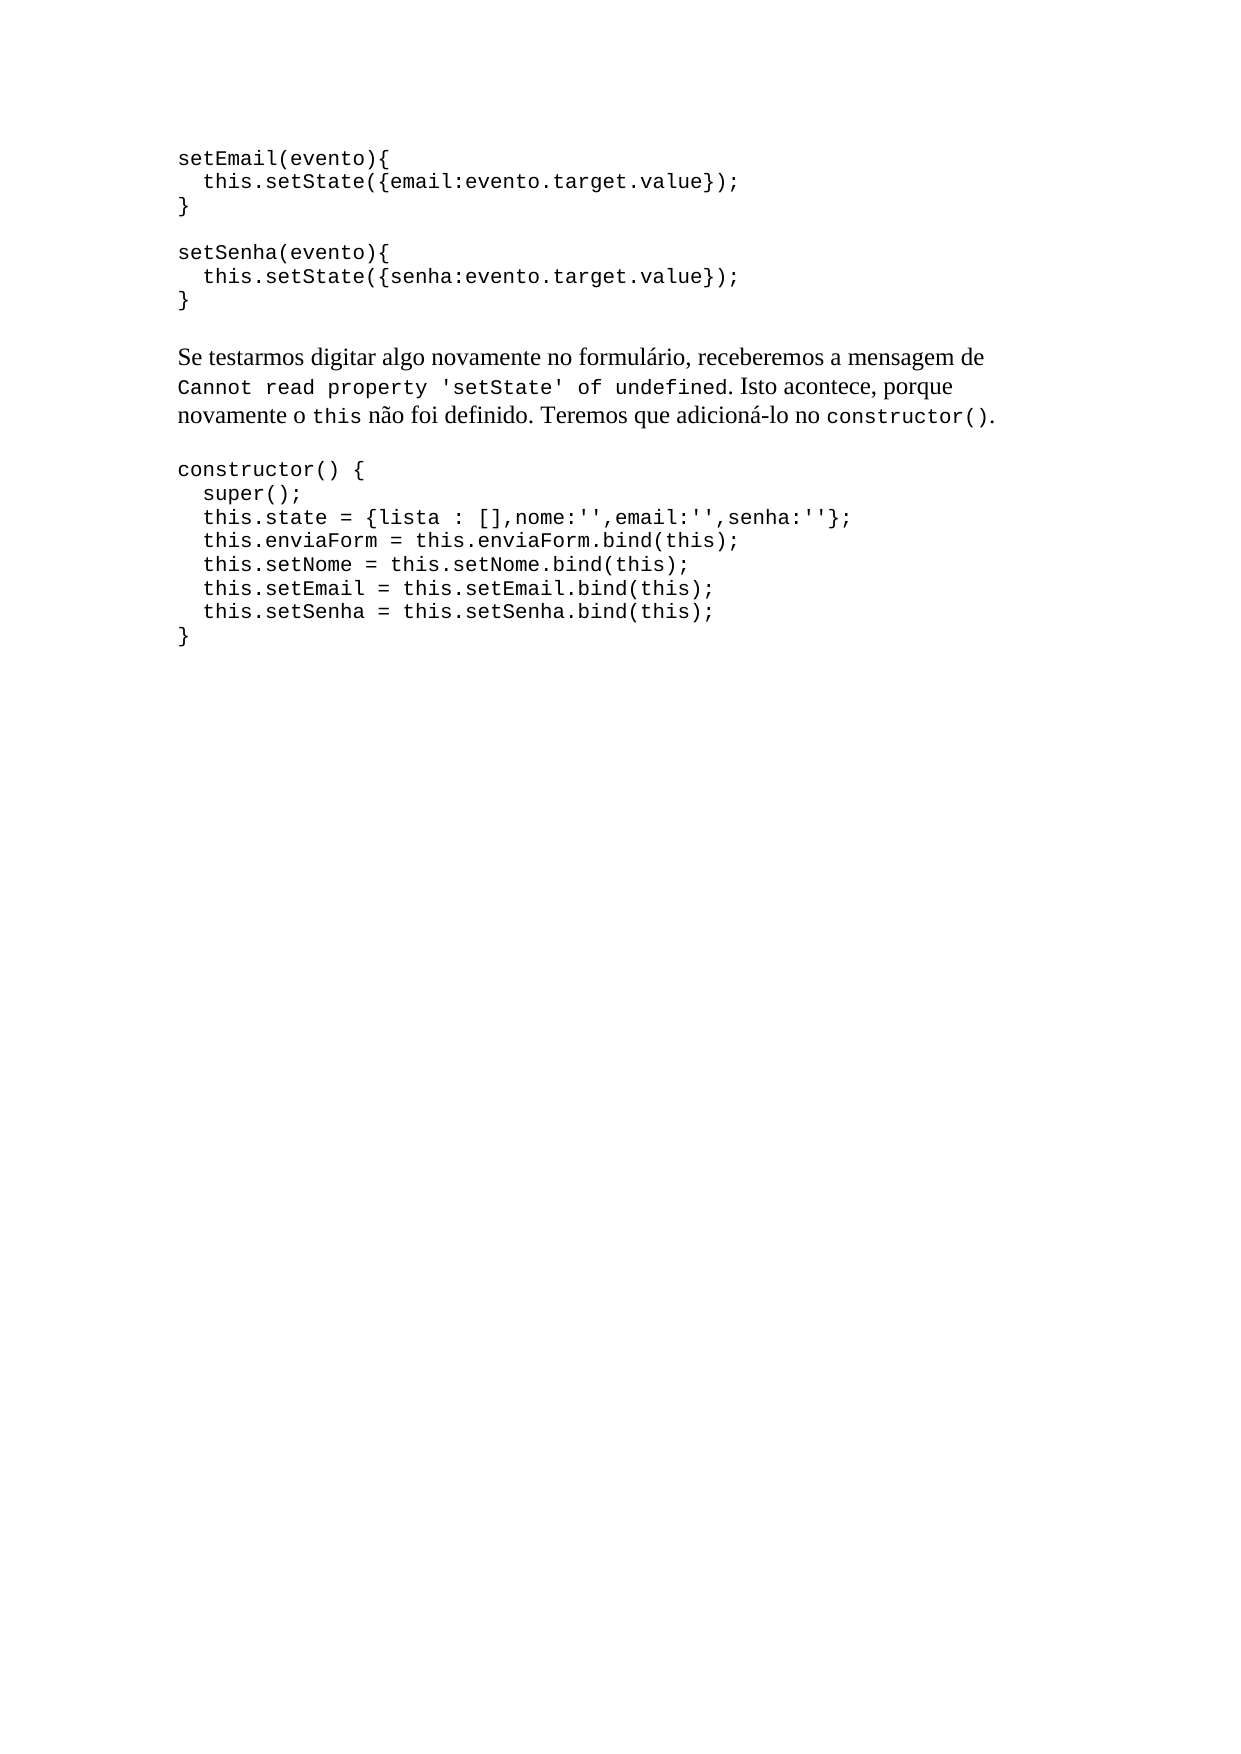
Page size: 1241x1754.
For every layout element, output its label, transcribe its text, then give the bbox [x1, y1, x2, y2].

text this.setState({email:evento.target.value}); [177, 171, 1063, 195]
text setSenha(evento){ [177, 242, 1063, 266]
text setEmail(evento){ [177, 148, 1063, 171]
text } [177, 625, 1063, 648]
text this.enviaForm = this.enviaForm.bind(this); [177, 530, 1063, 554]
text this.state = {lista : [],nome:'',email:'',senha:''}; [177, 507, 1063, 530]
text } [177, 289, 1063, 313]
text this.setSenha = this.setSenha.bind(this); [177, 601, 1063, 625]
text this.setNome = this.setNome.bind(this); [177, 554, 1063, 578]
text super(); [177, 483, 1063, 507]
text Se testarmos digitar algo novamente no formulário, receberemos a mensagem de Cannot read property 'setState' of undefined. Isto acontece, porque novamente o this não foi definido. Teremos que adicioná-lo no constructor(). [177, 342, 1063, 430]
text } [177, 195, 1063, 218]
text this.setEmail = this.setEmail.bind(this); [177, 578, 1063, 601]
text constructor() { [177, 459, 1063, 483]
text this.setState({senha:evento.target.value}); [177, 266, 1063, 289]
